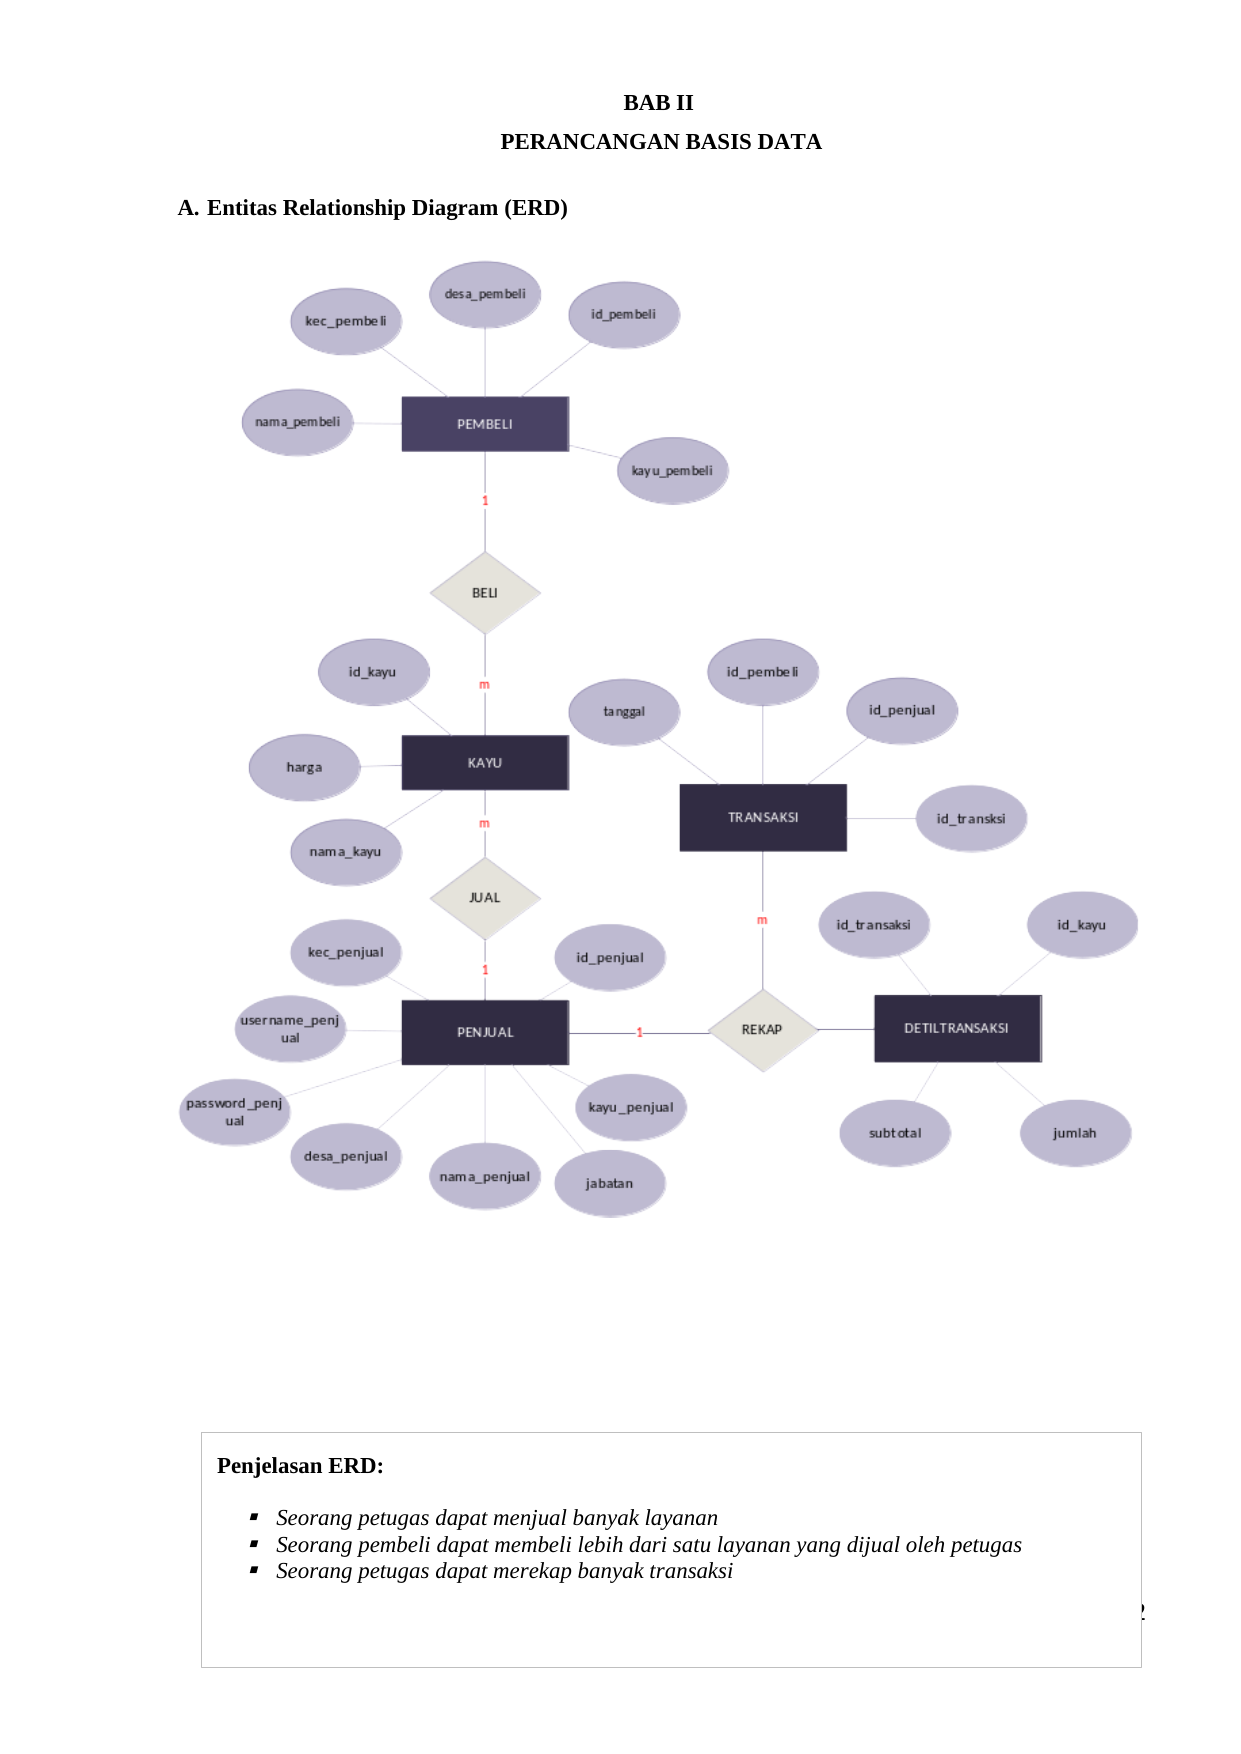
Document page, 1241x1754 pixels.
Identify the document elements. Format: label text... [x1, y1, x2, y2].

subtitle Entitas Relationship Diagram (ERD) [177, 194, 1146, 220]
subtitle BAB II PERANCANGAN BASIS DATA [177, 89, 1146, 154]
